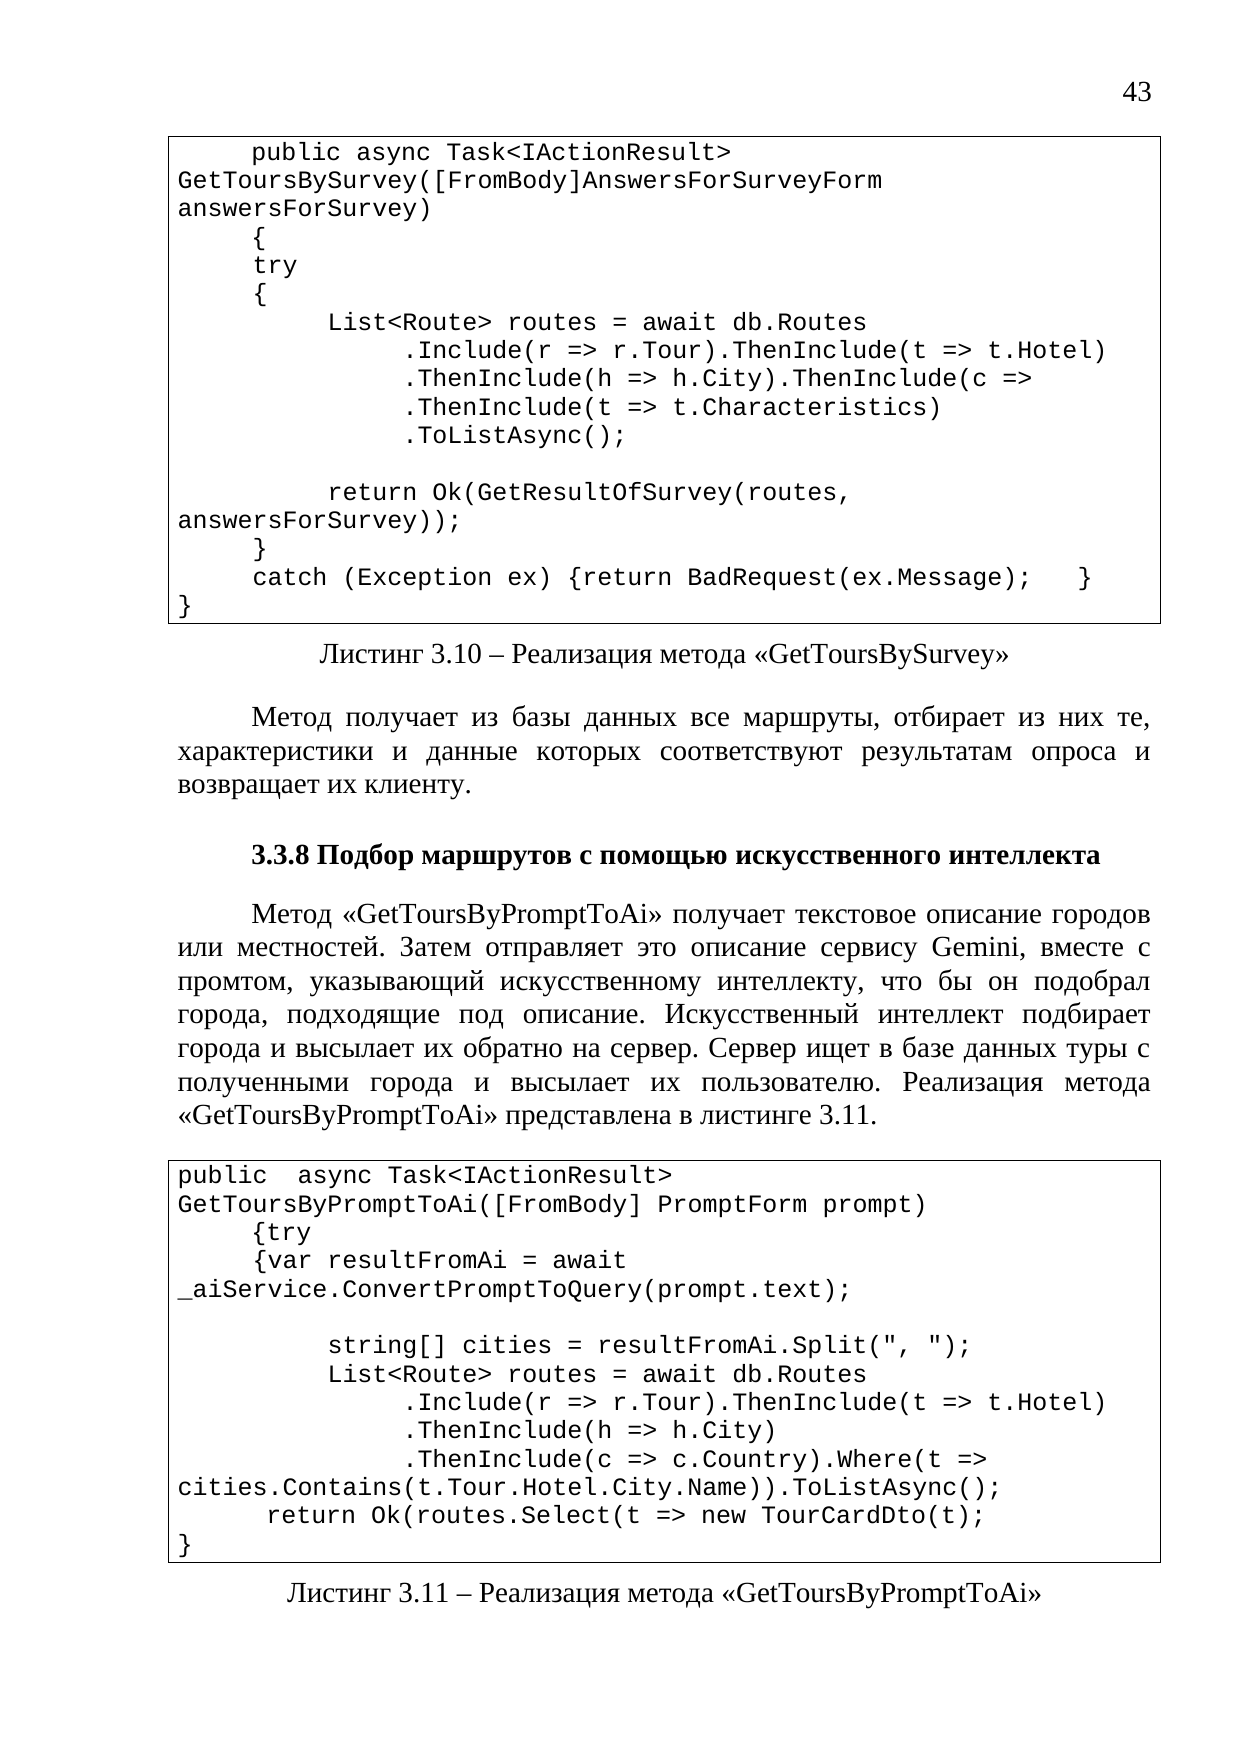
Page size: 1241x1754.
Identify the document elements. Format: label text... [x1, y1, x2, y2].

text Метод «GetToursByPromptToAi» получает текстовое описание городов или местностей. Затем отправляет это описание сервису Gemini, вместе с промтом, указывающий искусственному интеллекту, что бы он подобрал города, подходящие под описание. Искусственный интеллект подбирает города и высылает их обратно на сервер. Сервер ищет в базе данных туры с полученными города и высылает их пользователю. Реализация метода «GetToursByPromptToAi» представлена в листинге 3.11. [177, 896, 1152, 1131]
text .ThenInclude(c => c.Country).Where(t => cities.Contains(t.Tour.Hotel.City.Name)).ToListAsync(); [177, 1446, 1152, 1503]
text .Include(r => r.Tour).ThenInclude(t => t.Hotel) [177, 338, 1152, 366]
text Листинг 3.10 – Реализация метода «GetToursBySurvey» [177, 637, 1152, 670]
text { [177, 281, 1152, 309]
text { [177, 224, 1152, 253]
text public async Task<IActionResult> GetToursBySurvey([FromBody]AnswersForSurveyForm answersForSurvey) [169, 137, 1160, 224]
text string[] cities = resultFromAi.Split(", "); [177, 1333, 1152, 1361]
text public async Task<IActionResult> GetToursByPromptToAi([FromBody] PromptForm prompt) [169, 1161, 1160, 1220]
text {try [177, 1220, 1152, 1248]
text return Ok(GetResultOfSurvey(routes, answersForSurvey)); [177, 479, 1152, 536]
text .Include(r => r.Tour).ThenInclude(t => t.Hotel) [177, 1390, 1152, 1418]
text } [169, 1528, 1160, 1562]
text Листинг 3.11 – Реализация метода «GetToursByPromptToAi» [177, 1575, 1152, 1609]
text .ToListAsync(); [177, 423, 1152, 451]
text Подбор маршрутов с помощью искусственного интеллекта [251, 837, 1152, 871]
text .ThenInclude(h => h.City) [177, 1418, 1152, 1446]
text List<Route> routes = await db.Routes [177, 1361, 1152, 1390]
text .ThenInclude(h => h.City).ThenInclude(c => [177, 366, 1152, 394]
text List<Route> routes = await db.Routes [177, 309, 1152, 338]
text {var resultFromAi = await _aiService.ConvertPromptToQuery(prompt.text); [177, 1248, 1152, 1305]
text try [177, 253, 1152, 281]
text .ThenInclude(t => t.Characteristics) [177, 394, 1152, 423]
text return Ok(routes.Select(t => new TourCardDto(t); [177, 1503, 1152, 1528]
text Метод получает из базы данных все маршруты, отбирает из них те, характеристики и данные которых соответствуют результатам опроса и возвращает их клиенту. [177, 699, 1152, 800]
text } [169, 589, 1160, 623]
text catch (Exception ex) {return BadRequest(ex.Message); } [177, 564, 1152, 589]
text } [177, 536, 1152, 564]
